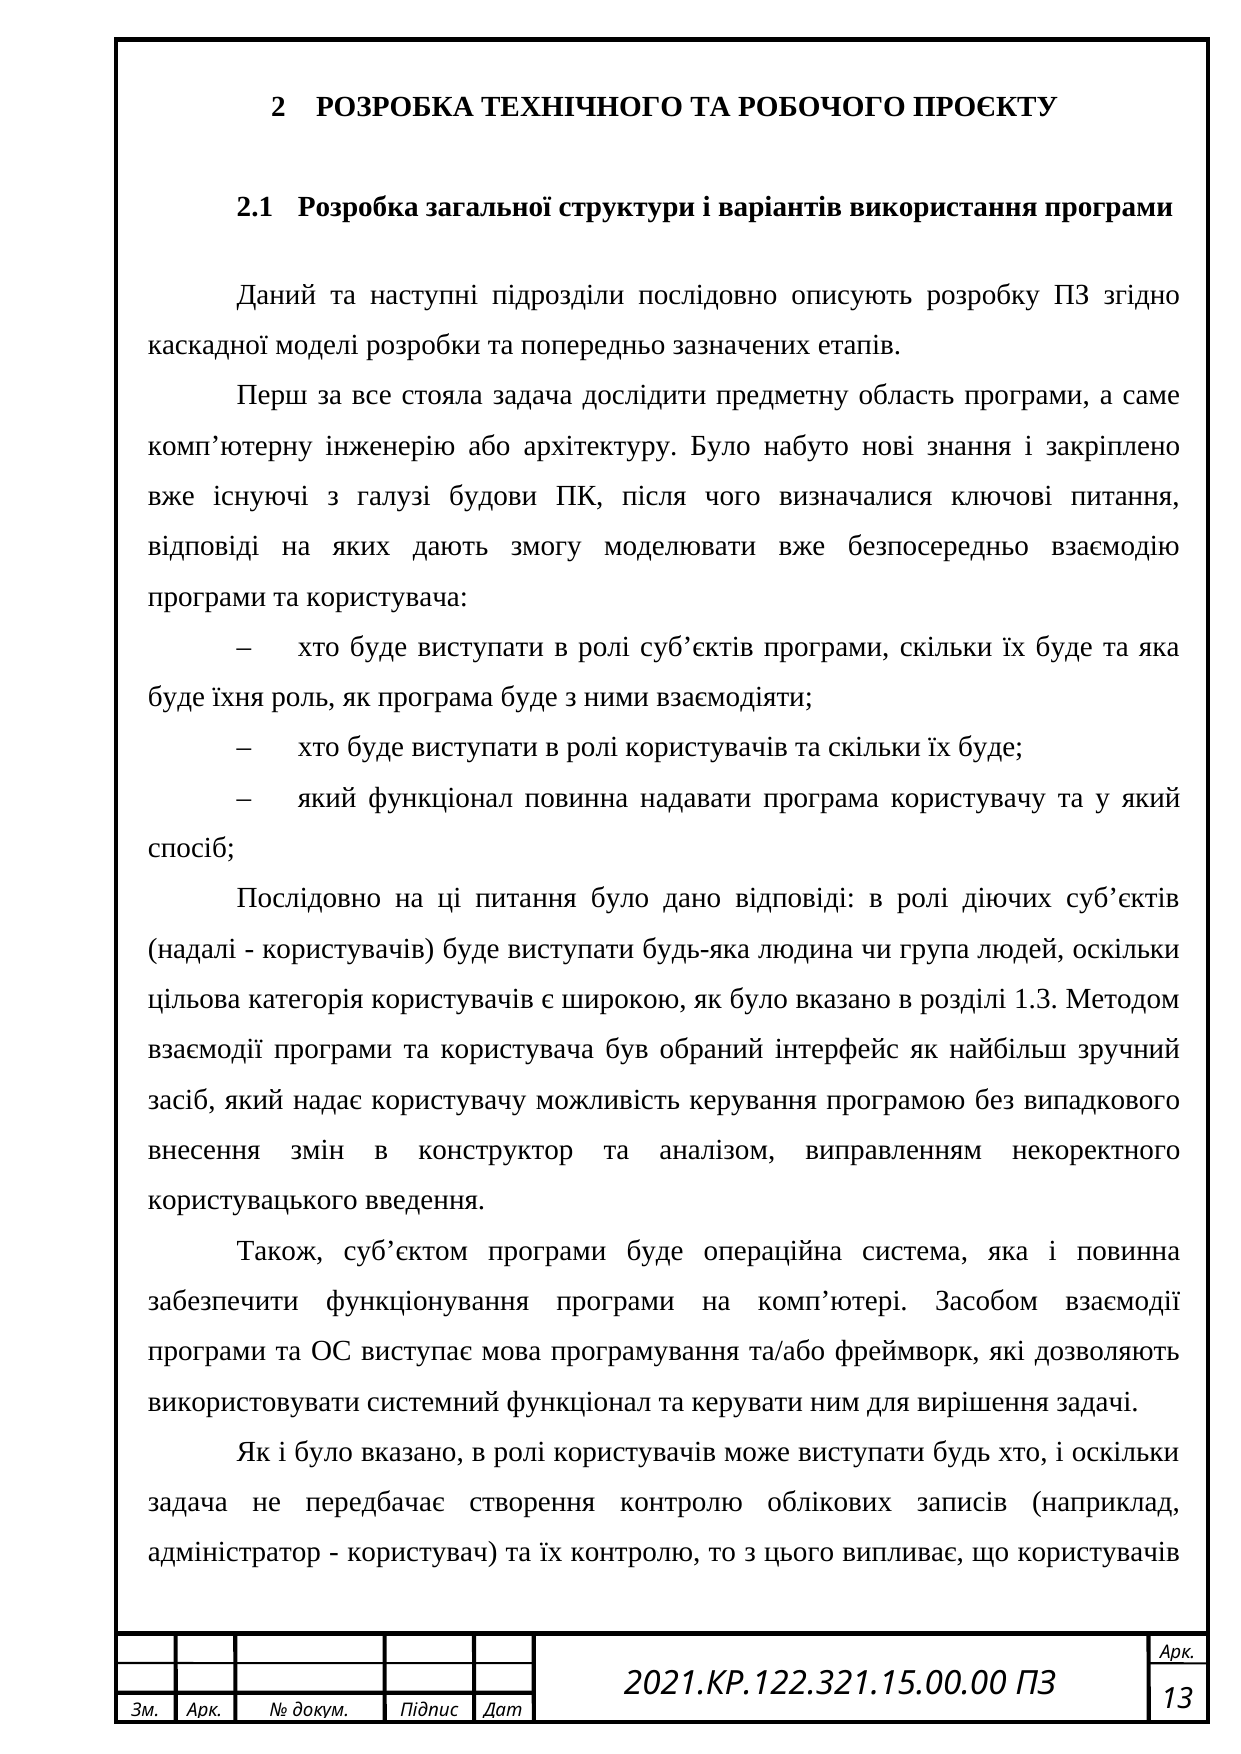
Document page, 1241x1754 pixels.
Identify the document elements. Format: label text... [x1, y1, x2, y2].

text Даний та наступні підрозділи послідовно описують розробку ПЗ згідно каскадної моделі розробки та попередньо зазначених етапів. [148, 277, 1181, 361]
list який функціонал повинна надавати програма користувачу та у який спосіб; [148, 780, 1181, 864]
list хто буде виступати в ролі користувачів та скільки їх буде; [148, 729, 1181, 763]
text Перш за все стояла задача дослідити предметну область програми, а саме комп’ютерну інженерію або архітектуру. Було набуто нові знання і закріплено вже існуючі з галузі будови ПК, після чого визначалися ключові питання, відповіді на яких дають змогу моделювати вже безпосередньо взаємодію програми та користувача: [148, 377, 1181, 612]
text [148, 1434, 1181, 1568]
list хто буде виступати в ролі суб’єктів програми, скільки їх буде та яка буде їхня роль, як програма буде з ними взаємодіяти; [148, 629, 1181, 713]
subtitle Розробка загальної структури і варіантів використання програми [208, 189, 1181, 222]
text Послідовно на ці питання було дано відповіді: в ролі діючих суб’єктів (надалі - користувачів) буде виступати будь-яка людина чи група людей, оскільки цільова категорія користувачів є широкою, як було вказано в розділі 1.3. Методом взаємодії програми та користувача був обраний інтерфейс як найбільш зручний засіб, який надає користувачу можливість керування програмою без випадкового внесення змін в конструктор та аналізом, виправленням некоректного користувацького введення. [148, 881, 1181, 1216]
text Також, суб’єктом програми буде операційна система, яка і повинна забезпечити функціонування програми на комп’ютері. Засобом взаємодії програми та ОС виступає мова програмування та/або фреймворк, які дозволяють використовувати системний функціонал та керувати ним для вирішення задачі. [148, 1233, 1181, 1417]
subtitle РОЗРОБКА ТЕХНІЧНОГО ТА РОБОЧОГО ПРОЄКТУ [148, 89, 1181, 122]
